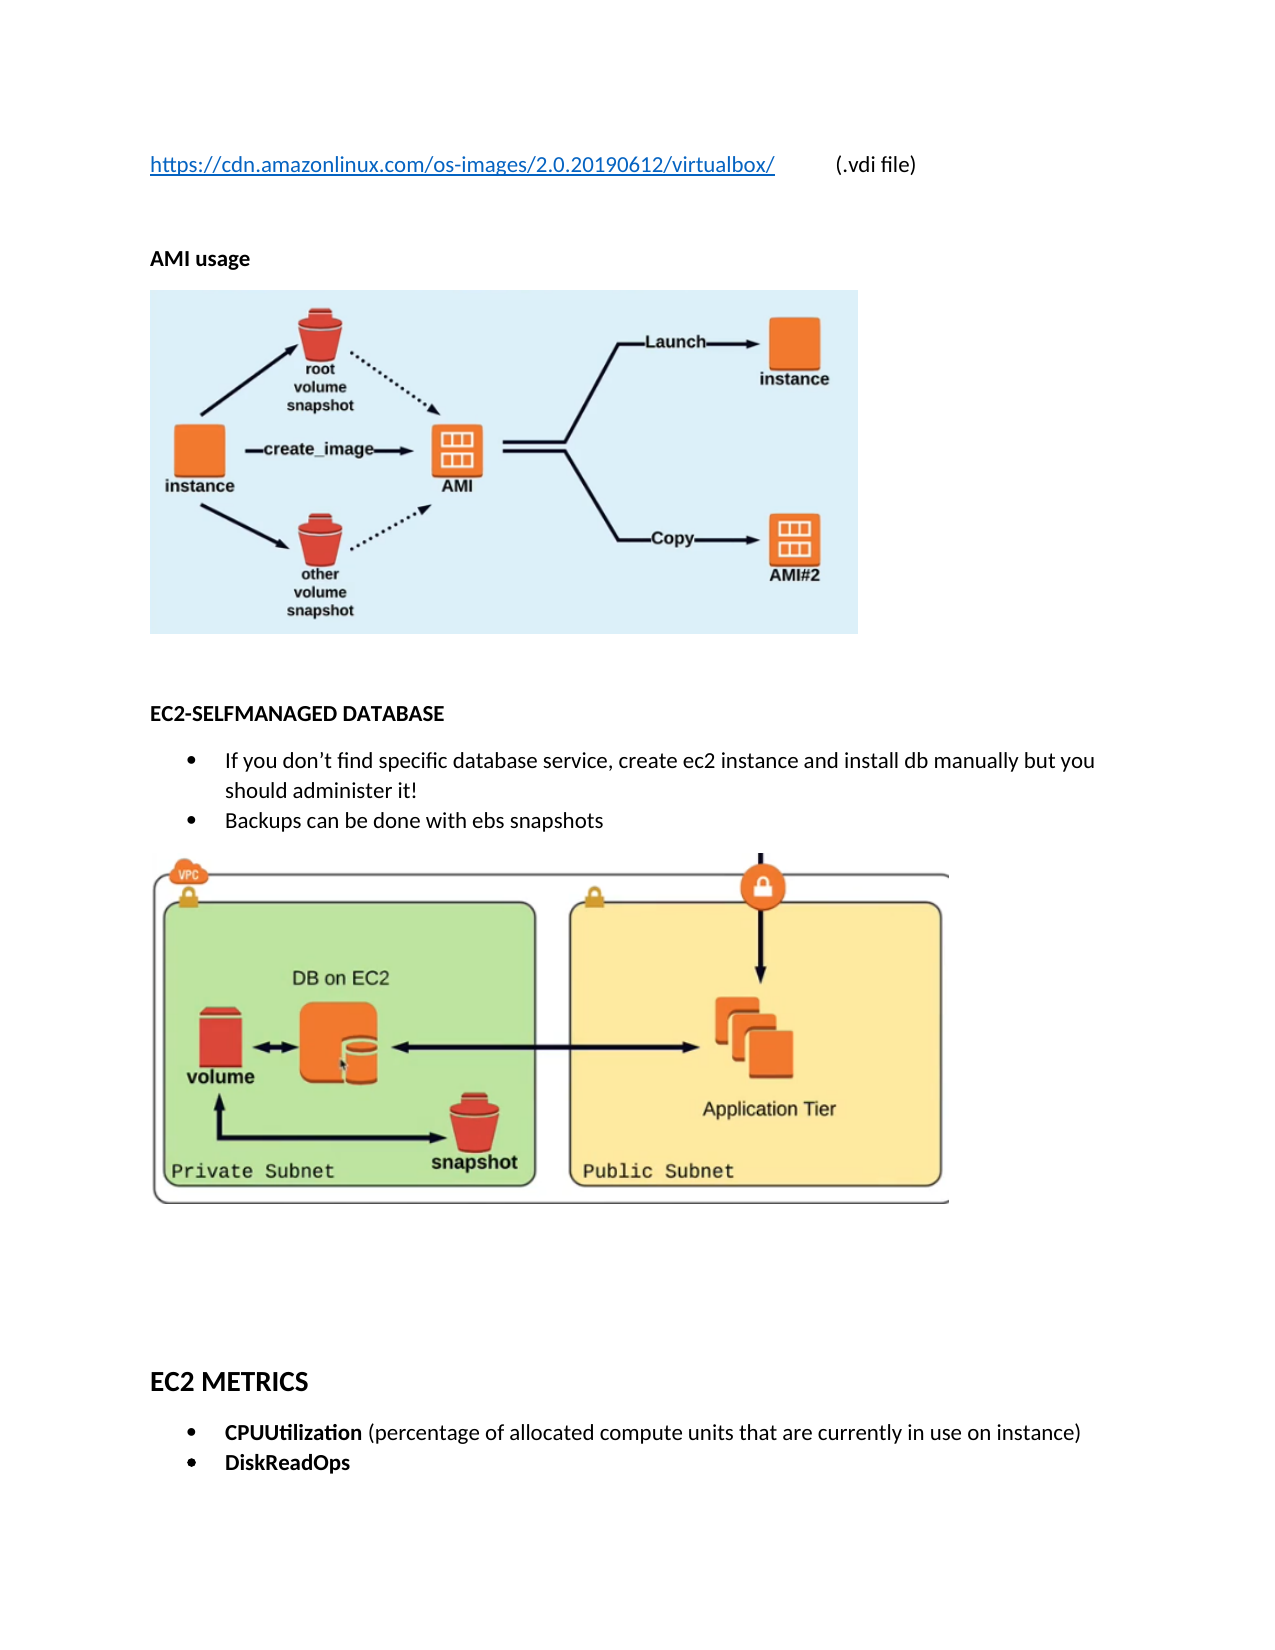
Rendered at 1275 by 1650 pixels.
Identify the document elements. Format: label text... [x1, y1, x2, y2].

text EC2 METRICS [150, 1363, 1125, 1399]
picture [150, 853, 949, 1204]
text https://cdn.amazonlinux.com/os-images/2.0.20190612/virtualbox/ (.vdi file) [150, 150, 1125, 178]
list If you don’t find specific database service, create ec2 instance and install db manually but you should administer it! [187, 746, 1125, 804]
picture [150, 290, 858, 634]
text AMI usage [150, 244, 1125, 272]
text EC2-SELFMANAGED DATABASE [150, 699, 1125, 727]
list DiskReadOps [187, 1448, 1125, 1476]
list CPUUtilization (percentage of allocated compute units that are currently in use on instance) [187, 1418, 1125, 1446]
list Backups can be done with ebs snapshots [187, 806, 1125, 834]
